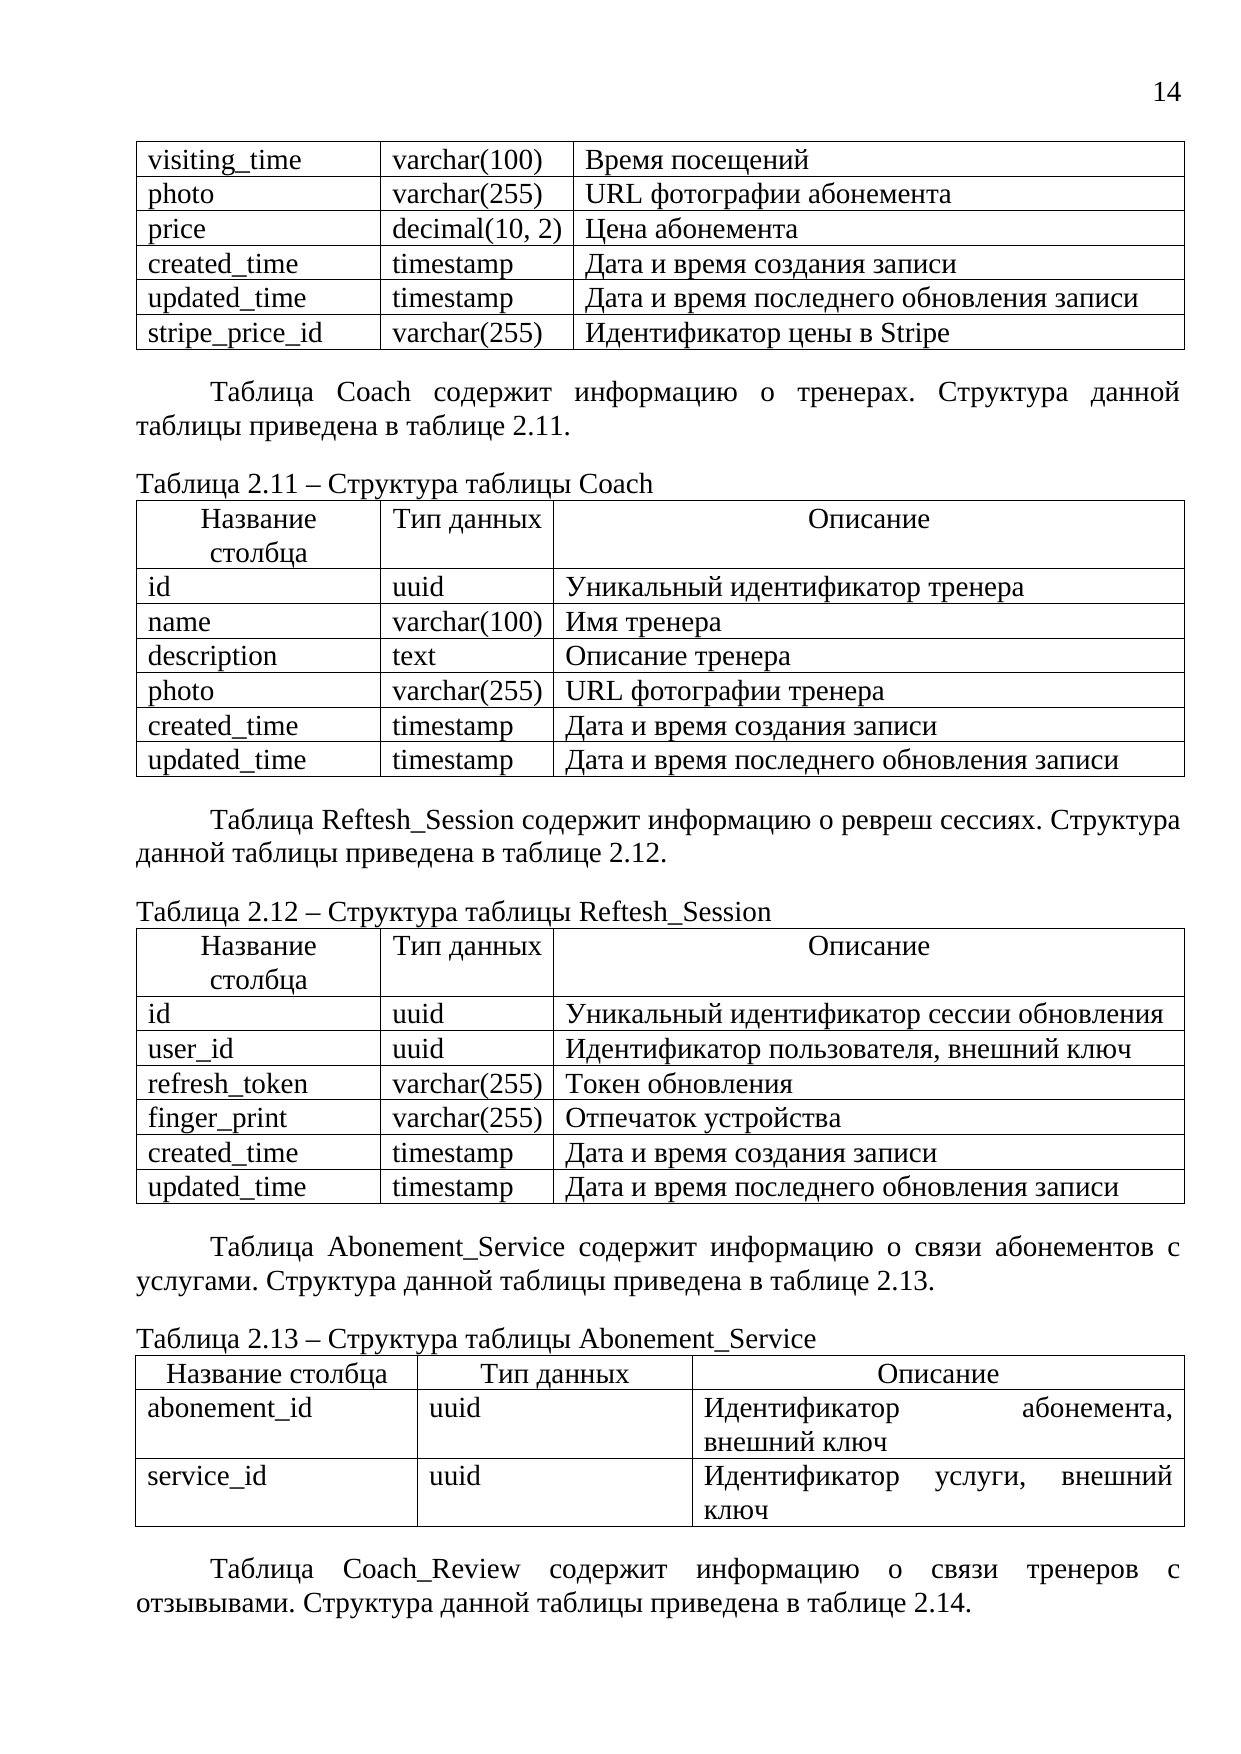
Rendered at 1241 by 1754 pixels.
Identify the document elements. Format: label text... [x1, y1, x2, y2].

text Таблица 2.12 – Структура таблицы Reftesh_Session [136, 894, 1181, 927]
table_cell Уникальный идентификатор сессии обновления [554, 997, 1184, 1030]
table_cell user_id [137, 1031, 380, 1065]
table_cell Дата и время последнего обновления записи [554, 742, 1184, 776]
table_cell text [381, 639, 553, 672]
table_header Описание [693, 1356, 1184, 1389]
table_cell uuid [418, 1390, 692, 1457]
table_cell price [137, 211, 380, 245]
table_cell photo [137, 673, 380, 707]
table_header Тип данных [418, 1356, 692, 1389]
table_cell Дата и время создания записи [574, 246, 1184, 279]
table_cell varchar(255) [381, 177, 573, 210]
table_cell stripe_price_id [137, 315, 380, 348]
text Таблица Reftesh_Session содержит информацию о ревреш сессиях. Структура данной таблицы приведена в таблице 2.12. [136, 802, 1181, 869]
table_cell Дата и время последнего обновления записи [554, 1170, 1184, 1203]
table_cell Имя тренера [554, 604, 1184, 637]
table_cell varchar(255) [381, 1100, 553, 1134]
table_cell created_time [137, 1135, 380, 1168]
table_cell varchar(100) [381, 604, 553, 637]
table_cell Токен обновления [554, 1066, 1184, 1099]
table_cell uuid [381, 1031, 553, 1065]
table_cell id [137, 569, 380, 603]
table_cell updated_time [137, 742, 380, 776]
table_cell Дата и время создания записи [554, 1135, 1184, 1168]
text Таблица 2.13 – Структура таблицы Abonement_Service [136, 1321, 1181, 1355]
table_cell created_time [137, 246, 380, 279]
table_cell uuid [381, 997, 553, 1030]
table_cell name [137, 604, 380, 637]
text Таблица Coach_Review содержит информацию о связи тренеров с отзывывами. Структура данной таблицы приведена в таблице 2.14. [136, 1552, 1181, 1619]
table_cell Отпечаток устройства [554, 1100, 1184, 1134]
table_cell description [137, 639, 380, 672]
table_cell finger_print [137, 1100, 380, 1134]
table_cell updated_time [137, 280, 380, 314]
table_cell varchar(255) [381, 1066, 553, 1099]
table_cell timestamp [381, 742, 553, 776]
table_cell decimal(10, 2) [381, 211, 573, 245]
table_cell Дата и время последнего обновления записи [574, 280, 1184, 314]
table_cell Идентификатор пользователя, внешний ключ [554, 1031, 1184, 1065]
table_cell Идентификатор цены в Stripe [574, 315, 1184, 348]
table_cell Дата и время создания записи [554, 708, 1184, 741]
table_header Описание [554, 929, 1184, 996]
table_cell updated_time [137, 1170, 380, 1203]
table_cell timestamp [381, 246, 573, 279]
table_cell Идентификатор абонемента, внешний ключ [693, 1390, 1184, 1457]
table_cell varchar(255) [381, 315, 573, 348]
table_cell Время посещений [574, 142, 1184, 176]
table_cell abonement_id [136, 1390, 417, 1457]
table_cell visiting_time [137, 142, 380, 176]
text Таблица Coach содержит информацию о тренерах. Структура данной таблицы приведена в таблице 2.11. [136, 374, 1181, 442]
text Таблица 2.11 – Структура таблицы Coach [136, 467, 1181, 500]
table_cell timestamp [381, 1135, 553, 1168]
table_header Название столбца [136, 1356, 417, 1389]
table_cell URL фотографии абонемента [574, 177, 1184, 210]
table_cell timestamp [381, 708, 553, 741]
table_header Название столбца [137, 929, 380, 996]
table_cell timestamp [381, 1170, 553, 1203]
table_cell Цена абонемента [574, 211, 1184, 245]
table_cell timestamp [381, 280, 573, 314]
table_cell id [137, 997, 380, 1030]
table_cell uuid [418, 1459, 692, 1526]
table_cell Описание тренера [554, 639, 1184, 672]
table_cell uuid [381, 569, 553, 603]
table_cell created_time [137, 708, 380, 741]
table_cell Уникальный идентификатор тренера [554, 569, 1184, 603]
table_cell varchar(255) [381, 673, 553, 707]
table_cell Идентификатор услуги, внешний ключ [693, 1459, 1184, 1526]
text Таблица Abonement_Service содержит информацию о связи абонементов с услугами. Структура данной таблицы приведена в таблице 2.13. [136, 1229, 1181, 1296]
table_header Описание [554, 501, 1184, 568]
table_header Тип данных [381, 929, 553, 996]
table_cell photo [137, 177, 380, 210]
table_cell varchar(100) [381, 142, 573, 176]
table_cell refresh_token [137, 1066, 380, 1099]
table_cell URL фотографии тренера [554, 673, 1184, 707]
table_header Название столбца [137, 501, 380, 568]
table_cell service_id [136, 1459, 417, 1526]
table_header Тип данных [381, 501, 553, 568]
